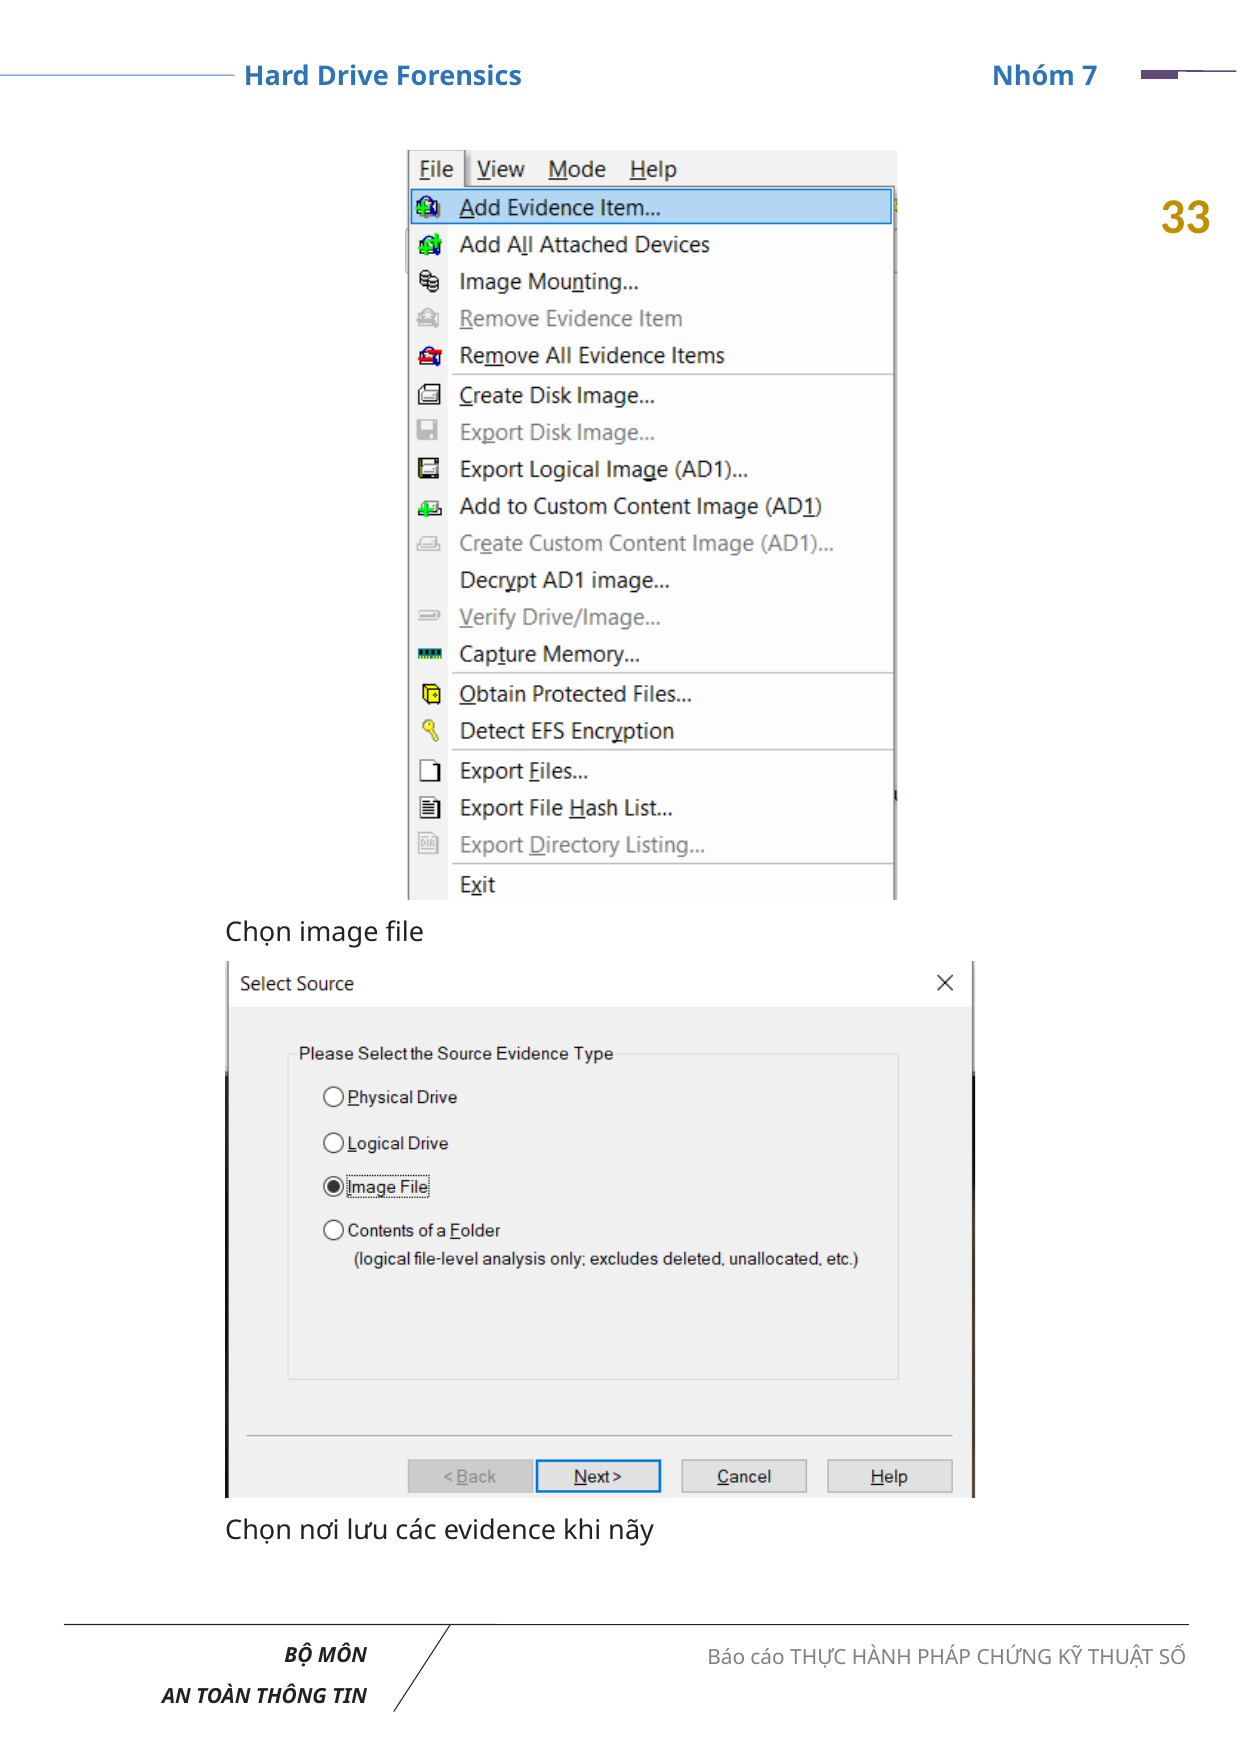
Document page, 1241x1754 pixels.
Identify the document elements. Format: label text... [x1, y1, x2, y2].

picture [225, 961, 976, 1498]
text Chọn nơi lưu các evidence khi nãy [150, 1510, 1153, 1547]
text Chọn image file [150, 912, 1153, 949]
picture [405, 150, 898, 900]
